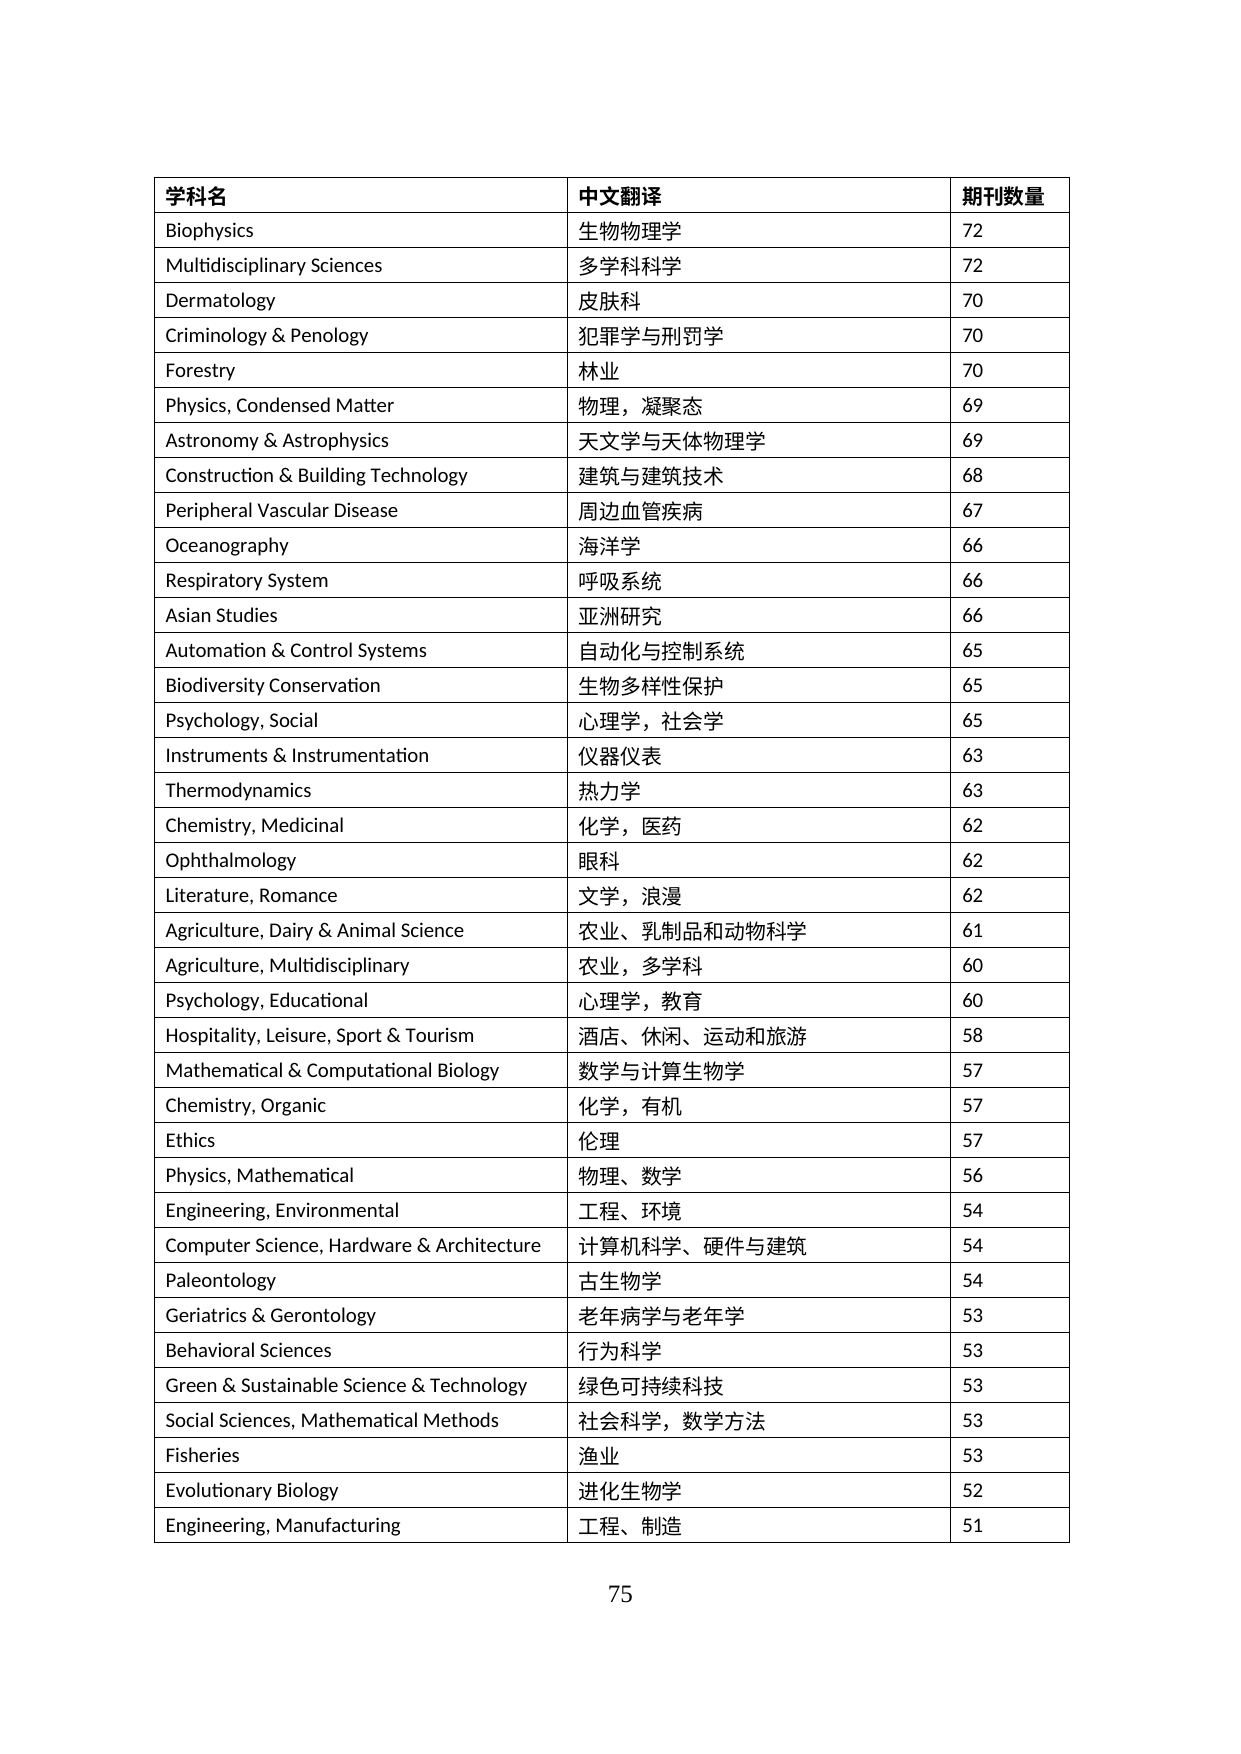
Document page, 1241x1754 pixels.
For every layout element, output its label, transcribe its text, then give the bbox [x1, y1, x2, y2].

table_header 中文翻译 [568, 178, 950, 212]
table_cell 数学与计算生物学 [568, 1053, 950, 1087]
table_cell Ethics [155, 1123, 567, 1157]
table_cell 53 [951, 1298, 1069, 1332]
table_cell 海洋学 [568, 528, 950, 562]
table_cell Psychology, Educational [155, 983, 567, 1017]
table_cell 酒店、休闲、运动和旅游 [568, 1018, 950, 1052]
table_cell Psychology, Social [155, 703, 567, 737]
table_cell 66 [951, 563, 1069, 597]
table_cell 呼吸系统 [568, 563, 950, 597]
table_cell 57 [951, 1053, 1069, 1087]
table_cell Hospitality, Leisure, Sport & Tourism [155, 1018, 567, 1052]
table_cell 62 [951, 878, 1069, 912]
table_cell 犯罪学与刑罚学 [568, 318, 950, 352]
table_cell 仪器仪表 [568, 738, 950, 772]
table_cell 53 [951, 1403, 1069, 1437]
table_cell 农业，多学科 [568, 948, 950, 982]
table_cell Automation & Control Systems [155, 633, 567, 667]
table_cell 54 [951, 1263, 1069, 1297]
table_cell 生物物理学 [568, 213, 950, 247]
table_cell 72 [951, 213, 1069, 247]
table_cell 文学，浪漫 [568, 878, 950, 912]
table_cell 52 [951, 1473, 1069, 1507]
table_cell Astronomy & Astrophysics [155, 423, 567, 457]
table_cell 62 [951, 843, 1069, 877]
table_cell Evolutionary Biology [155, 1473, 567, 1507]
table_cell 行为科学 [568, 1333, 950, 1367]
table_cell 进化生物学 [568, 1473, 950, 1507]
table_header 期刊数量 [951, 178, 1069, 212]
table_cell 化学，有机 [568, 1088, 950, 1122]
table_cell Respiratory System [155, 563, 567, 597]
table_cell 亚洲研究 [568, 598, 950, 632]
table_cell Multidisciplinary Sciences [155, 248, 567, 282]
table_cell 70 [951, 318, 1069, 352]
table_cell Mathematical & Computational Biology [155, 1053, 567, 1087]
table_cell 化学，医药 [568, 808, 950, 842]
table_cell Chemistry, Organic [155, 1088, 567, 1122]
table_cell 渔业 [568, 1438, 950, 1472]
table_cell 56 [951, 1158, 1069, 1192]
table_cell 57 [951, 1123, 1069, 1157]
table_cell 67 [951, 493, 1069, 527]
table_cell Physics, Mathematical [155, 1158, 567, 1192]
table_cell 54 [951, 1193, 1069, 1227]
table_cell Behavioral Sciences [155, 1333, 567, 1367]
table_cell 计算机科学、硬件与建筑 [568, 1228, 950, 1262]
table_cell 60 [951, 983, 1069, 1017]
table_cell 53 [951, 1333, 1069, 1367]
table_cell 63 [951, 773, 1069, 807]
table_cell 物理、数学 [568, 1158, 950, 1192]
table_cell 65 [951, 703, 1069, 737]
table_cell 伦理 [568, 1123, 950, 1157]
table_cell Asian Studies [155, 598, 567, 632]
table_cell 心理学，社会学 [568, 703, 950, 737]
table_cell 多学科科学 [568, 248, 950, 282]
table_cell 53 [951, 1368, 1069, 1402]
table_cell Chemistry, Medicinal [155, 808, 567, 842]
table_cell 53 [951, 1438, 1069, 1472]
table_cell 69 [951, 388, 1069, 422]
table_cell 物理，凝聚态 [568, 388, 950, 422]
table_cell Construction & Building Technology [155, 458, 567, 492]
table_cell Biophysics [155, 213, 567, 247]
table_cell Thermodynamics [155, 773, 567, 807]
table_cell 58 [951, 1018, 1069, 1052]
table_cell Instruments & Instrumentation [155, 738, 567, 772]
table_cell 70 [951, 283, 1069, 317]
table_cell 工程、制造 [568, 1508, 950, 1542]
table_cell 61 [951, 913, 1069, 947]
table_cell Engineering, Manufacturing [155, 1508, 567, 1542]
table_cell 农业、乳制品和动物科学 [568, 913, 950, 947]
table_cell Green & Sustainable Science & Technology [155, 1368, 567, 1402]
table_cell 皮肤科 [568, 283, 950, 317]
table_cell Dermatology [155, 283, 567, 317]
table_cell Social Sciences, Mathematical Methods [155, 1403, 567, 1437]
table_cell 老年病学与老年学 [568, 1298, 950, 1332]
table_cell Geriatrics & Gerontology [155, 1298, 567, 1332]
table_cell 65 [951, 668, 1069, 702]
table_cell 热力学 [568, 773, 950, 807]
table_cell Paleontology [155, 1263, 567, 1297]
table_cell 72 [951, 248, 1069, 282]
table_cell 工程、环境 [568, 1193, 950, 1227]
table_cell 生物多样性保护 [568, 668, 950, 702]
table_cell 古生物学 [568, 1263, 950, 1297]
table_cell 绿色可持续科技 [568, 1368, 950, 1402]
table_cell Ophthalmology [155, 843, 567, 877]
table_cell 66 [951, 528, 1069, 562]
table_cell 65 [951, 633, 1069, 667]
table_cell 57 [951, 1088, 1069, 1122]
table_cell 自动化与控制系统 [568, 633, 950, 667]
table_cell Computer Science, Hardware & Architecture [155, 1228, 567, 1262]
table_cell Peripheral Vascular Disease [155, 493, 567, 527]
table_cell 心理学，教育 [568, 983, 950, 1017]
table_cell 66 [951, 598, 1069, 632]
table_cell 周边血管疾病 [568, 493, 950, 527]
table_cell Forestry [155, 353, 567, 387]
table_cell Literature, Romance [155, 878, 567, 912]
table_cell 社会科学，数学方法 [568, 1403, 950, 1437]
table_cell 60 [951, 948, 1069, 982]
table_cell Agriculture, Dairy & Animal Science [155, 913, 567, 947]
table_cell 62 [951, 808, 1069, 842]
table_cell Criminology & Penology [155, 318, 567, 352]
table_cell Fisheries [155, 1438, 567, 1472]
table_cell 54 [951, 1228, 1069, 1262]
table_cell 眼科 [568, 843, 950, 877]
table_cell 69 [951, 423, 1069, 457]
table_cell Oceanography [155, 528, 567, 562]
table_cell 63 [951, 738, 1069, 772]
table_cell Biodiversity Conservation [155, 668, 567, 702]
table_cell 林业 [568, 353, 950, 387]
table_cell 建筑与建筑技术 [568, 458, 950, 492]
table_cell 天文学与天体物理学 [568, 423, 950, 457]
table_header 学科名 [155, 178, 567, 212]
table_cell 51 [951, 1508, 1069, 1542]
table_cell 68 [951, 458, 1069, 492]
table_cell 70 [951, 353, 1069, 387]
table_cell Agriculture, Multidisciplinary [155, 948, 567, 982]
table_cell Physics, Condensed Matter [155, 388, 567, 422]
table_cell Engineering, Environmental [155, 1193, 567, 1227]
